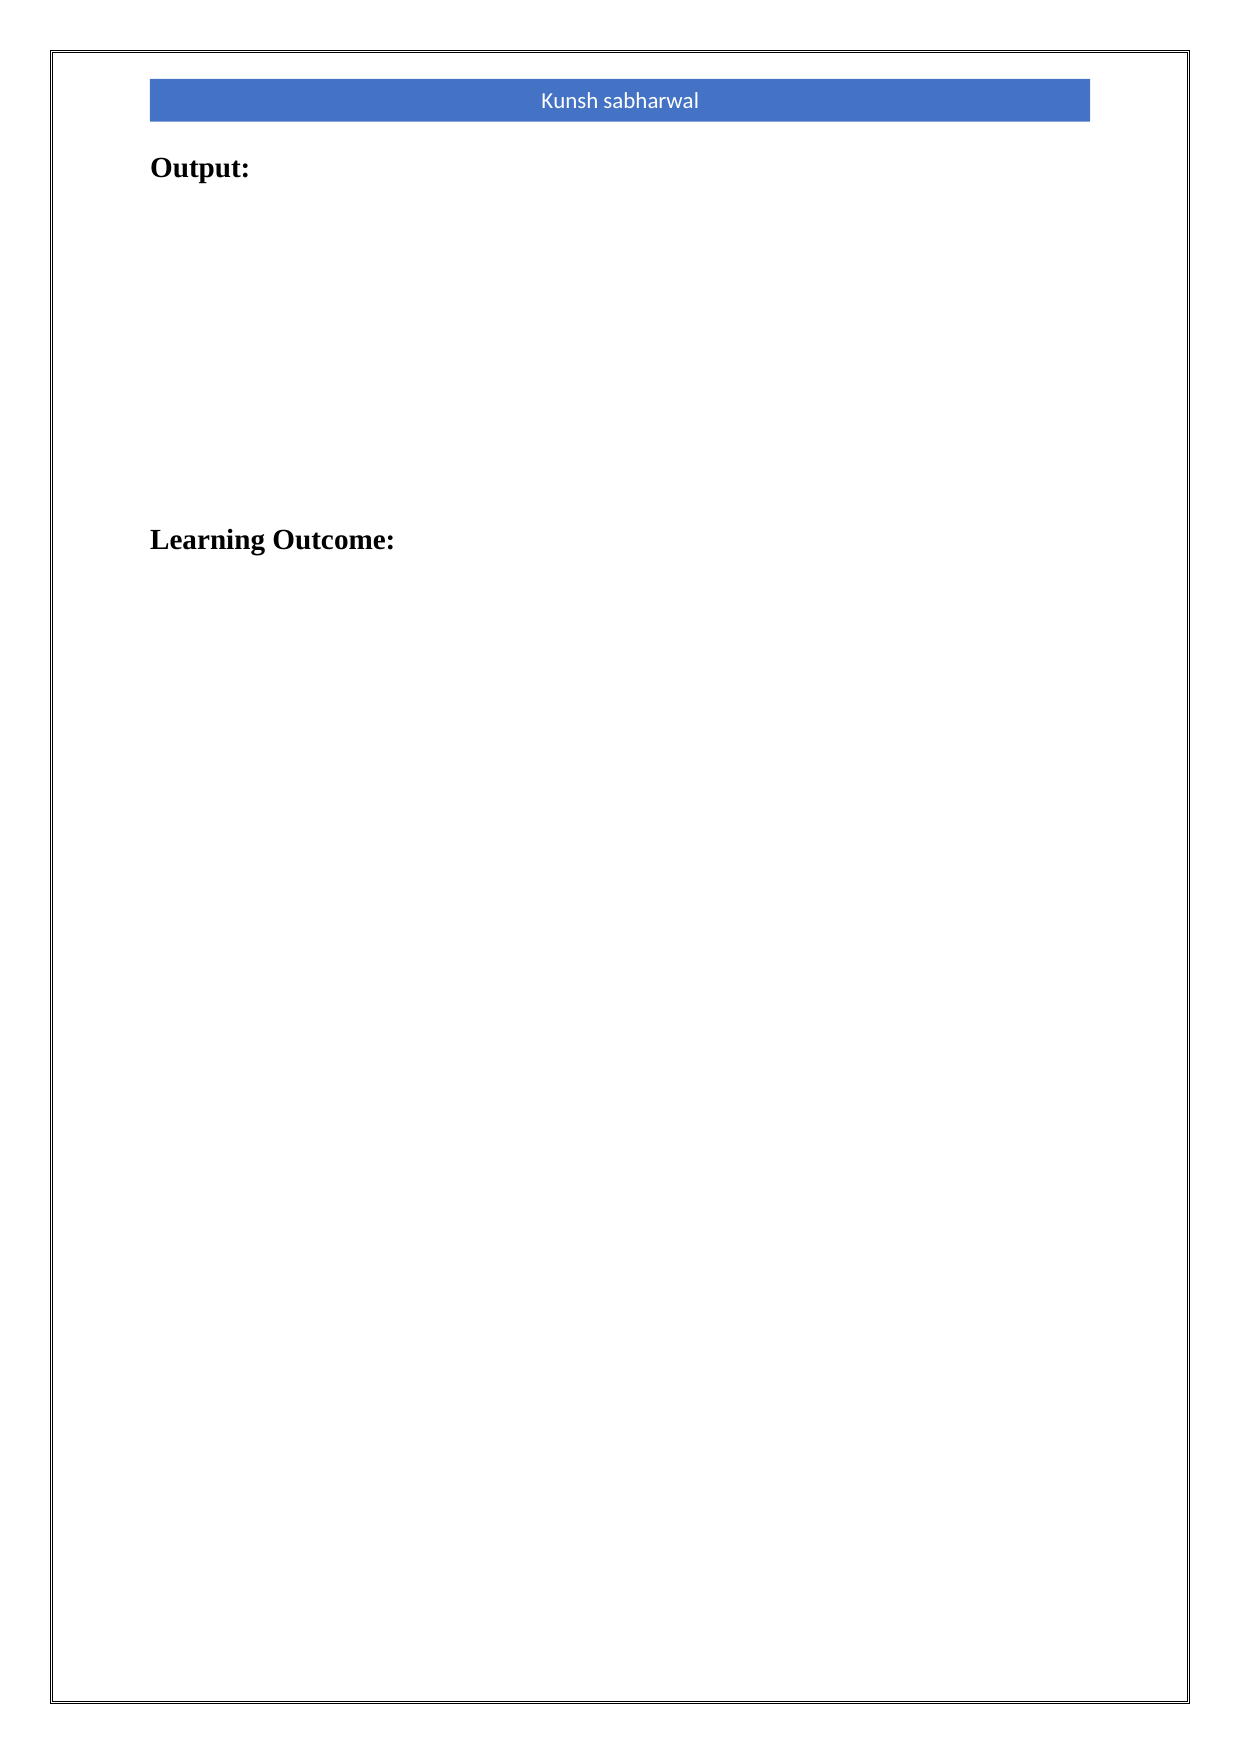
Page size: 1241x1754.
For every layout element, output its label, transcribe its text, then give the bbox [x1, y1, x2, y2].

text Output: [150, 150, 1090, 183]
text Learning Outcome: [150, 203, 1090, 556]
